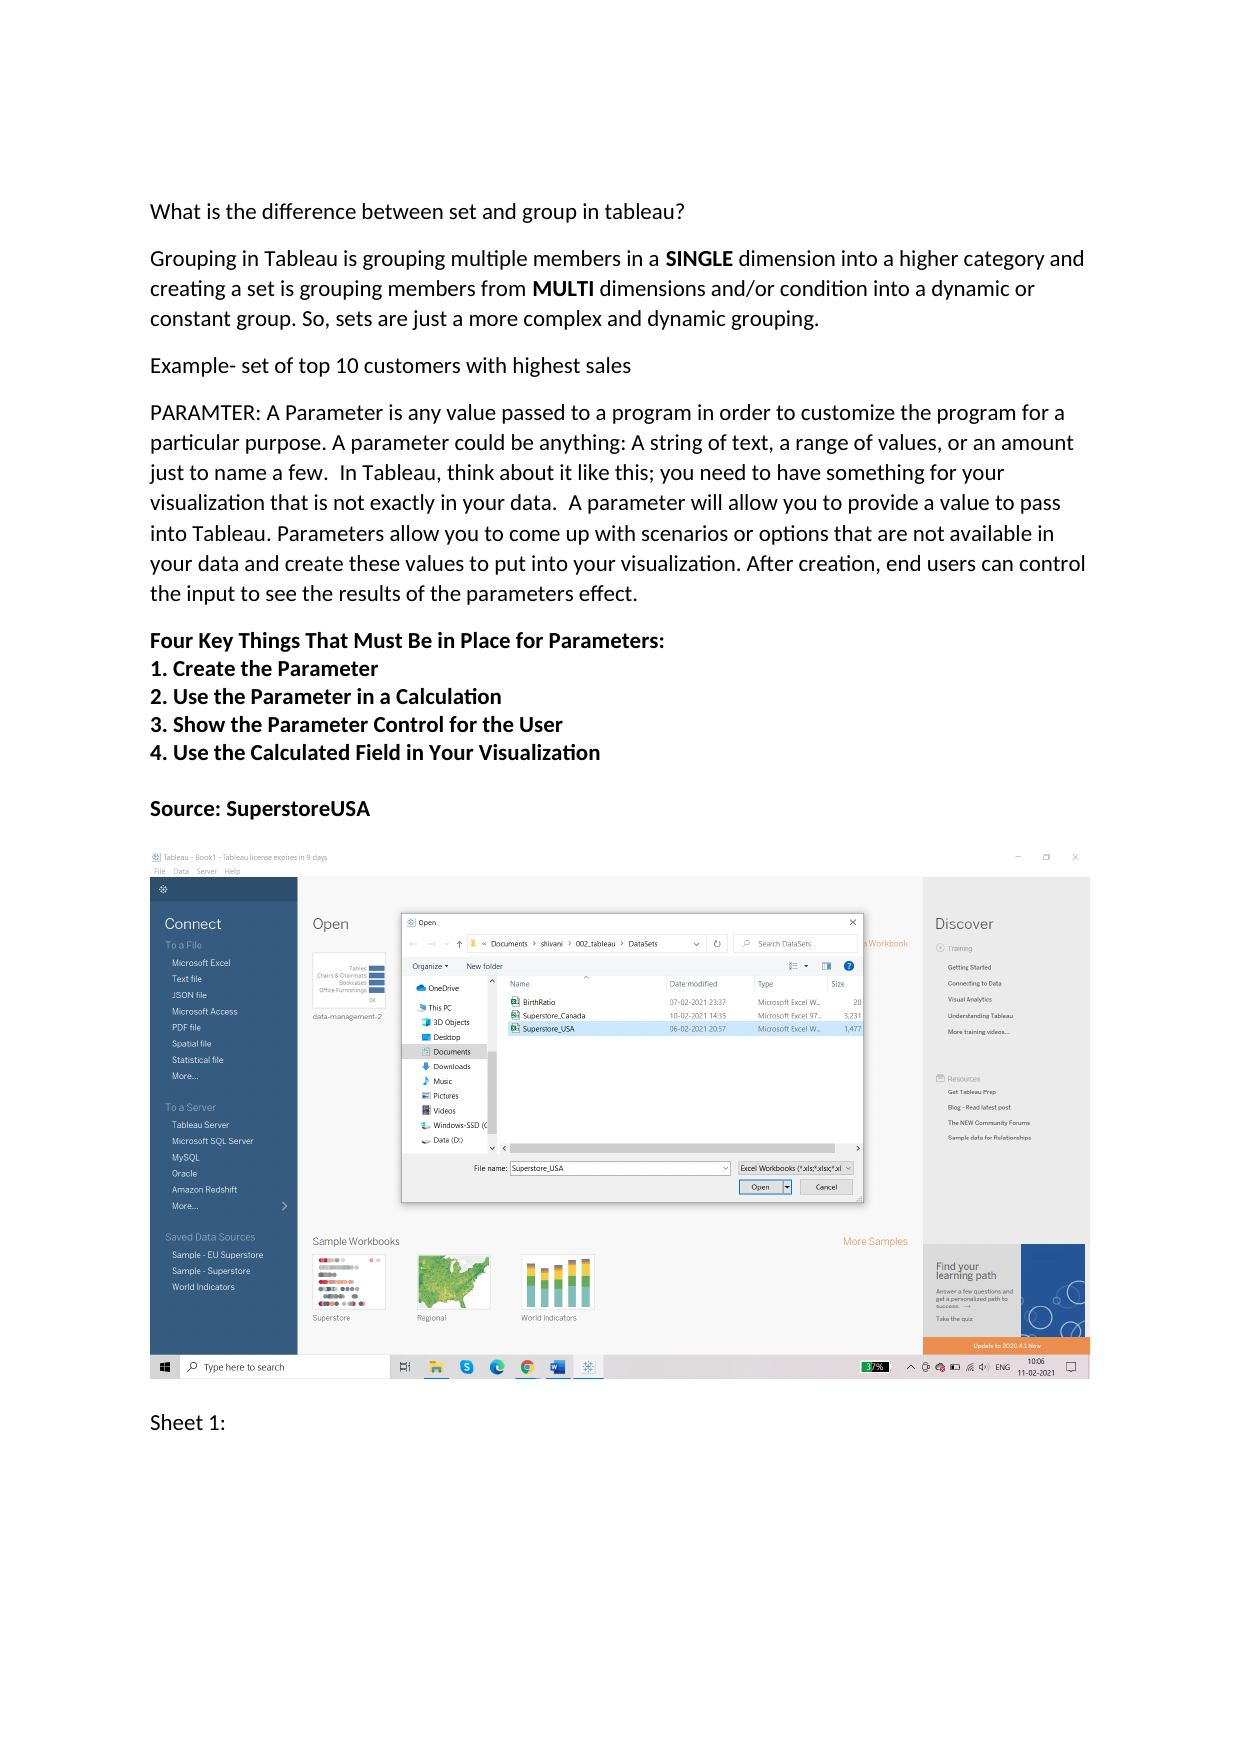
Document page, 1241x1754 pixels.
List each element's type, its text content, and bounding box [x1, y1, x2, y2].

text Example- set of top 10 customers with highest sales [150, 351, 1090, 379]
text Source: SuperstoreUSA [150, 794, 1090, 822]
picture [150, 850, 1091, 1379]
text Four Key Things That Must Be in Place for Parameters: [150, 626, 1090, 654]
text 1. Create the Parameter [150, 654, 1090, 682]
text 2. Use the Parameter in a Calculation [150, 682, 1090, 710]
text 4. Use the Calculated Field in Your Visualization [150, 738, 1090, 766]
text Sheet 1: [150, 1408, 1090, 1436]
text 3. Show the Parameter Control for the User [150, 710, 1090, 738]
text Grouping in Tableau is grouping multiple members in a SINGLE dimension into a higher category and creating a set is grouping members from MULTI dimensions and/or condition into a dynamic or constant group. So, sets are just a more complex and dynamic grouping. [150, 244, 1090, 332]
text What is the difference between set and group in tableau? [150, 197, 1090, 225]
text PARAMTER: A Parameter is any value passed to a program in order to customize the program for a particular purpose. A parameter could be anything: A string of text, a range of values, or an amount just to name a few. In Tableau, think about it like this; you need to have something for your visualization that is not exactly in your data. A parameter will allow you to provide a value to pass into Tableau. Parameters allow you to come up with scenarios or options that are not available in your data and create these values to put into your visualization. After creation, end users can control the input to see the results of the parameters effect. [150, 398, 1090, 607]
